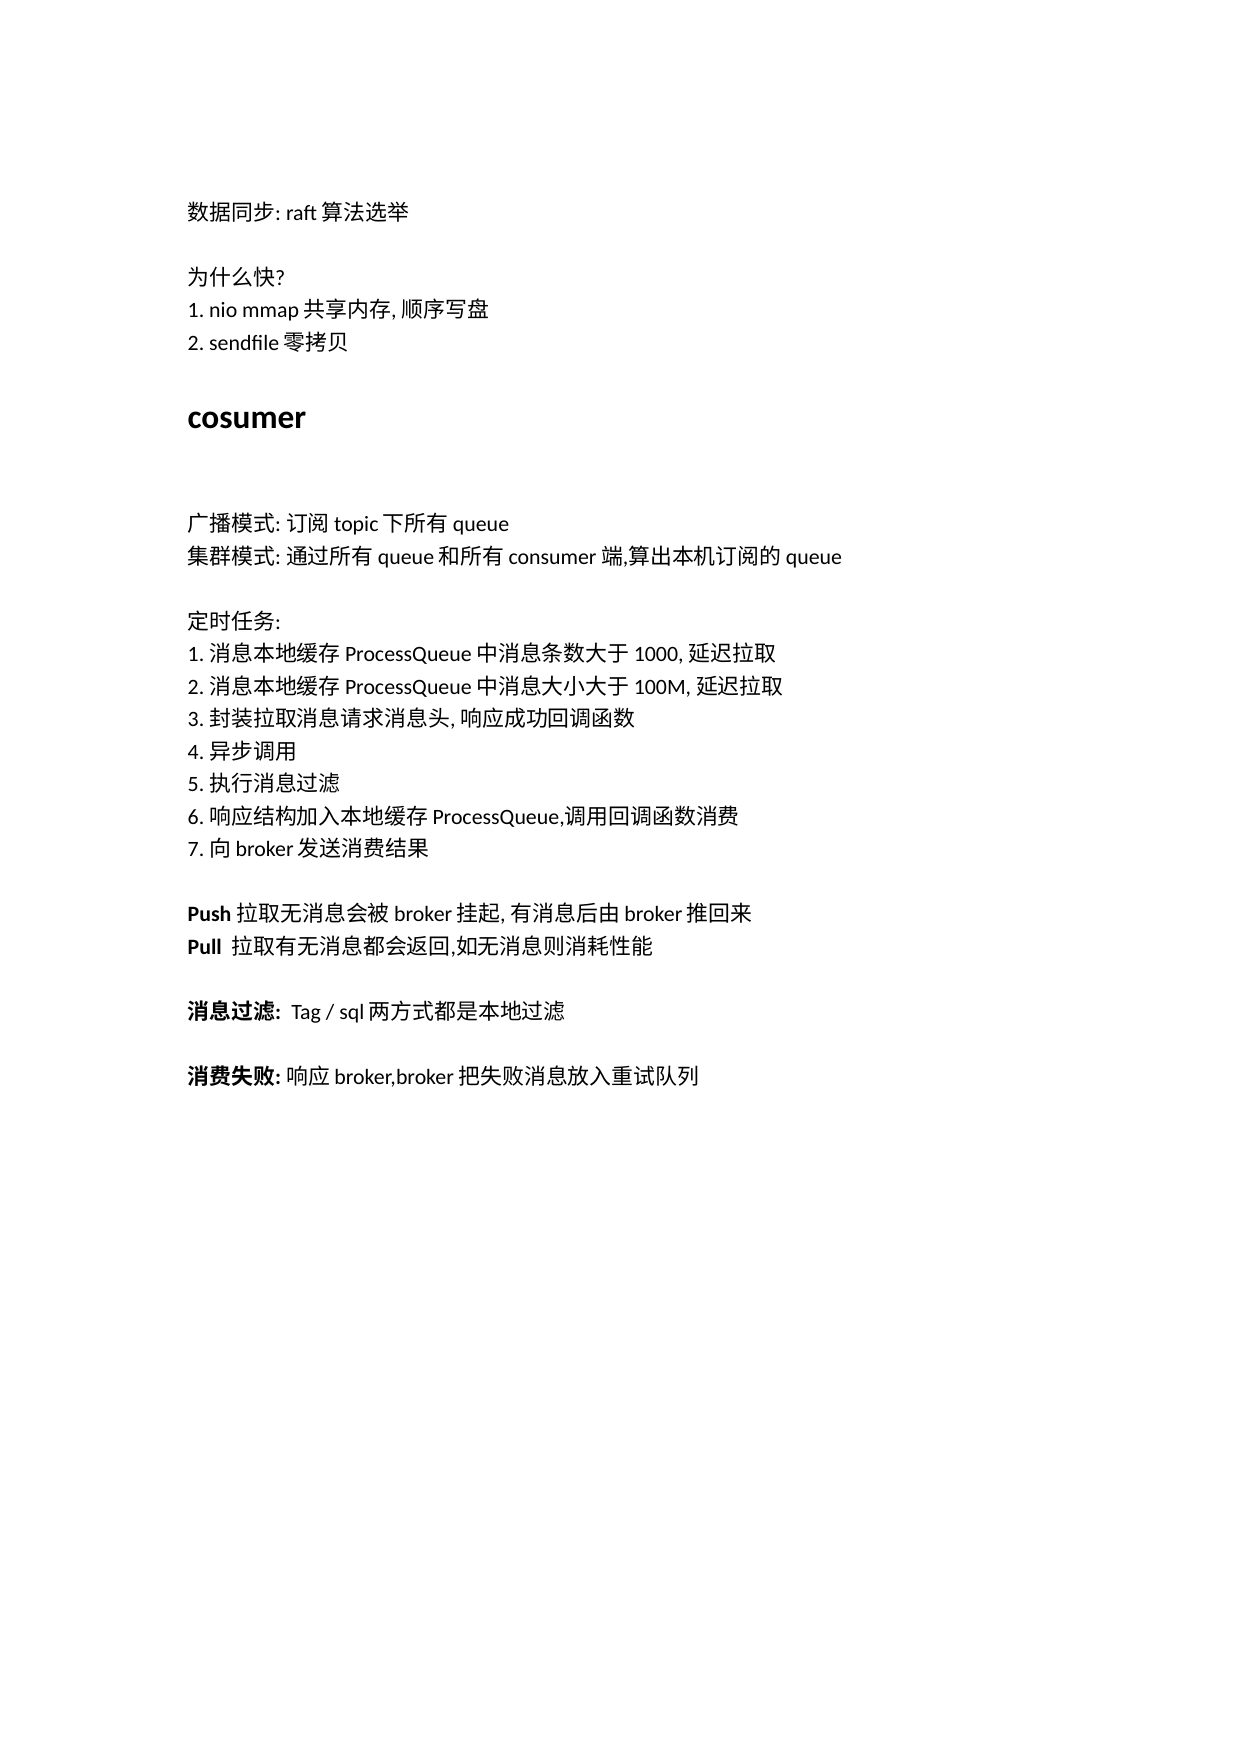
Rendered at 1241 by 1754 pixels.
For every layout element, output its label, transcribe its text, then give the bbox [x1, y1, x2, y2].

text 消息过滤: Tag / sql两方式都是本地过滤 [187, 993, 1053, 1026]
text 2. sendfile零拷贝 [187, 324, 1053, 357]
text 5. 执行消息过滤 [187, 766, 1053, 798]
text 数据同步: raft算法选举 [187, 194, 1053, 227]
text 定时任务: [187, 603, 1053, 636]
text 广播模式: 订阅topic下所有queue [187, 506, 1053, 538]
text 2. 消息本地缓存ProcessQueue中消息大小大于100M, 延迟拉取 [187, 668, 1053, 701]
text 1. nio mmap共享内存, 顺序写盘 [187, 292, 1053, 324]
text 1. 消息本地缓存ProcessQueue中消息条数大于1000, 延迟拉取 [187, 636, 1053, 668]
text Pull 拉取有无消息都会返回,如无消息则消耗性能 [187, 928, 1053, 961]
text 集群模式: 通过所有queue和所有consumer端,算出本机订阅的queue [187, 538, 1053, 571]
text 6. 响应结构加入本地缓存ProcessQueue,调用回调函数消费 [187, 798, 1053, 831]
text Push 拉取无消息会被broker挂起, 有消息后由broker推回来 [187, 896, 1053, 928]
text 为什么快? [187, 259, 1053, 292]
text 3. 封装拉取消息请求消息头, 响应成功回调函数 [187, 701, 1053, 733]
subtitle cosumer [187, 384, 1053, 449]
text 4. 异步调用 [187, 733, 1053, 766]
text 消费失败: 响应broker,broker把失败消息放入重试队列 [187, 1058, 1053, 1091]
text 7. 向broker发送消费结果 [187, 831, 1053, 863]
